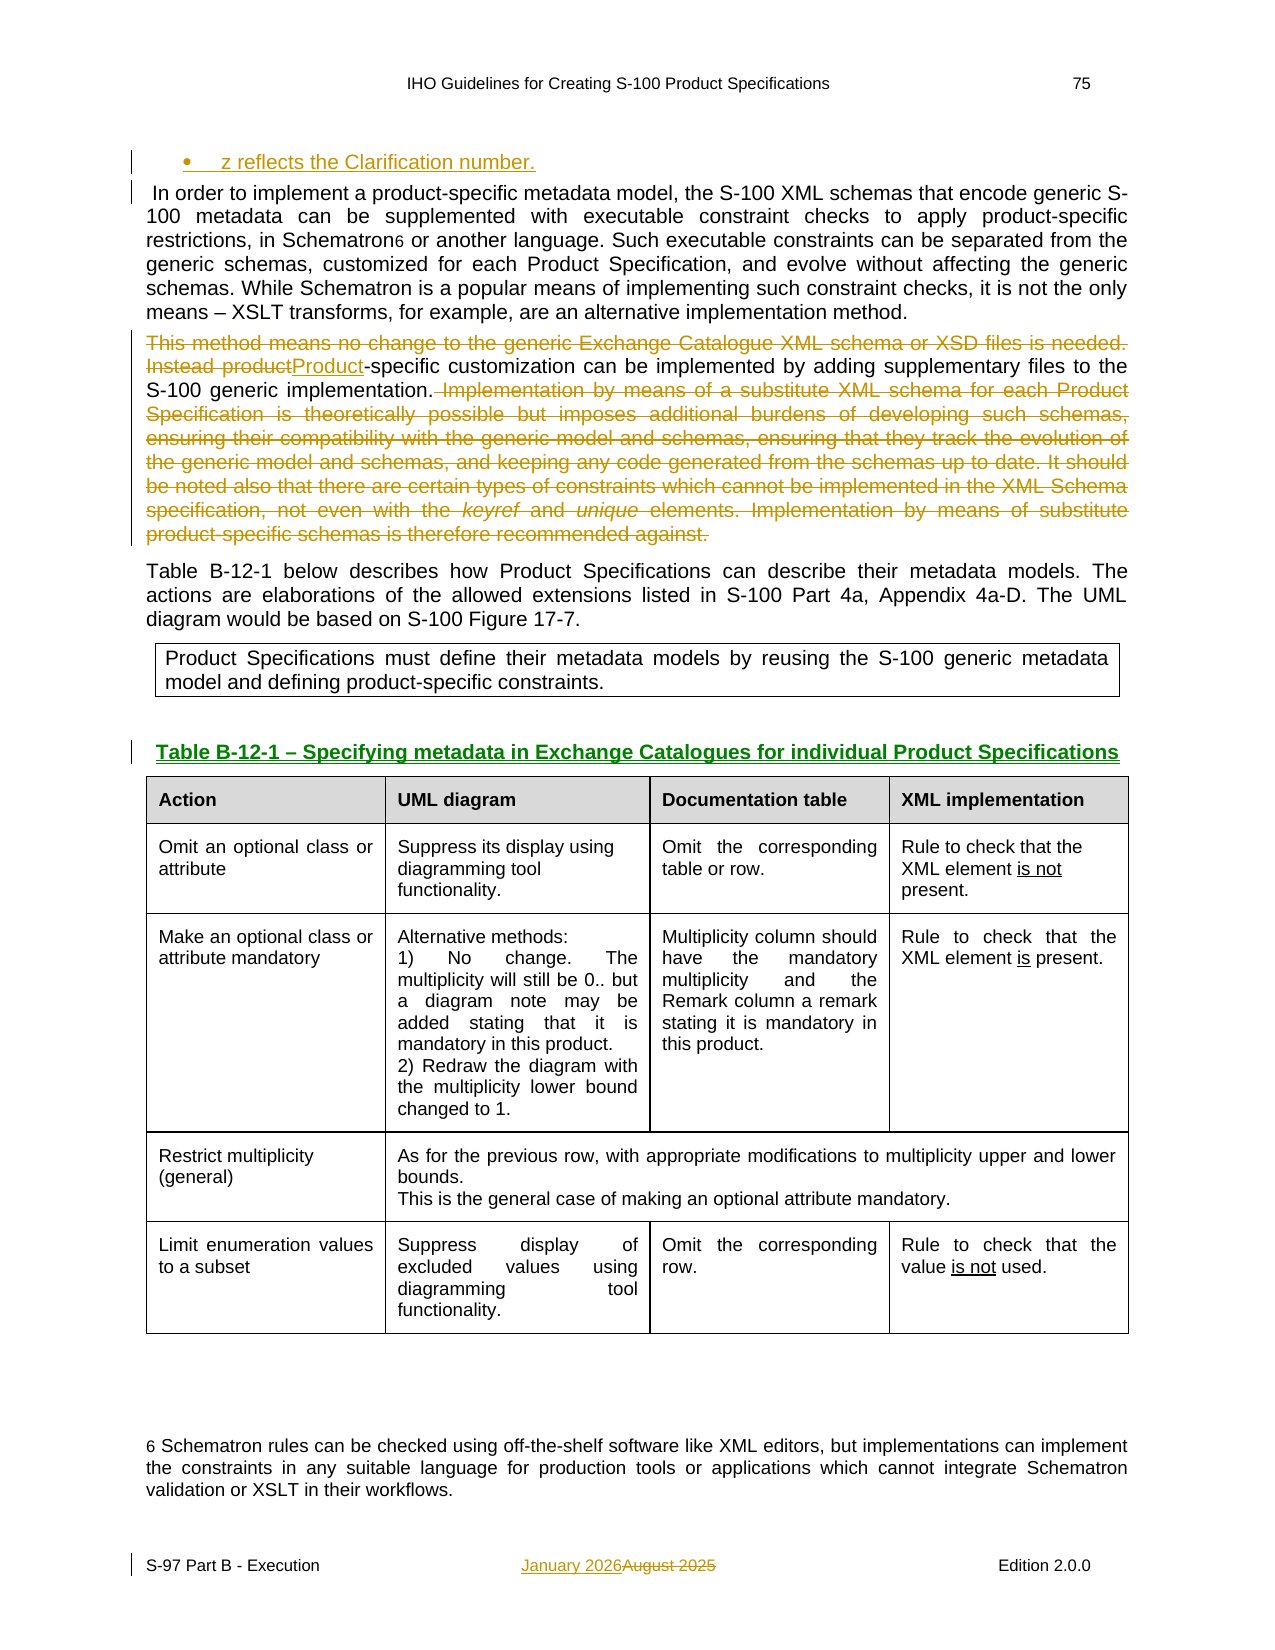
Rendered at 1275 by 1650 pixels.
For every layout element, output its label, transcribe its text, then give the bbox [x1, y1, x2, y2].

table_cell Suppress display of excluded values using diagramming tool functionality. [386, 1222, 649, 1332]
table_header UML diagram [386, 777, 649, 823]
text Product Specifications must define their metadata models by reusing the S-100 generic metadata model and defining product-specific constraints. [156, 644, 1119, 696]
table_cell Omit the corresponding row. [651, 1222, 889, 1332]
text -specific customization can be implemented by adding supplementary files to the S-100 generic implementation. [146, 441, 1129, 463]
table_cell Restrict multiplicity (general) [147, 1133, 385, 1221]
text -specific customization can be implemented by adding supplementary files to the S-100 generic implementation. [146, 512, 1129, 546]
table_cell Make an optional class or attribute mandatory [147, 914, 385, 1131]
table_cell Suppress its display using diagramming tool functionality. [386, 824, 649, 912]
text Table B-12-1 below describes how Product Specifications can describe their metadata models. The actions are elaborations of the allowed extensions listed in S-100 Part 4a, Appendix 4a-D. The UML diagram would be based on S-100 Figure 17-7. [146, 558, 1129, 630]
table_cell Rule to check that the XML element is present. [890, 914, 1128, 1131]
table_cell Alternative methods: 1) No change. The multiplicity will still be 0.. but a diagram note may be added stating that it is mandatory in this product. 2) Redraw the diagram with the multiplicity lower bound changed to 1. [386, 914, 649, 1131]
text -specific customization can be implemented by adding supplementary files to the S-100 generic implementation. [146, 464, 1129, 511]
table_cell Rule to check that the value is not used. [890, 1222, 1128, 1332]
table_cell As for the previous row, with appropriate modifications to multiplicity upper and lower bounds. This is the general case of making an optional attribute mandatory. [386, 1133, 1128, 1221]
text In order to implement a product-specific metadata model, the S-100 XML schemas that encode generic S-100 metadata can be supplemented with executable constraint checks to apply product-specific restrictions, in Schematron or another language. Such executable constraints can be separated from the generic schemas, customized for each Product Specification, and evolve without affecting the generic schemas. While Schematron is a popular means of implementing such constraint checks, it is not the only means – XSLT transforms, for example, are an alternative implementation method. [146, 180, 1129, 324]
table_cell Multiplicity column should have the mandatory multiplicity and the Remark column a remark stating it is mandatory in this product. [651, 914, 889, 1131]
table_cell Limit enumeration values to a subset [147, 1222, 385, 1332]
text -specific customization can be implemented by adding supplementary files to the S-100 generic implementation. [146, 330, 1129, 416]
table_header Documentation table [651, 777, 889, 823]
table_cell Omit the corresponding table or row. [651, 824, 889, 912]
table_cell Rule to check that the XML element is not present. [890, 824, 1128, 912]
table_cell Omit an optional class or attribute [147, 824, 385, 912]
text -specific customization can be implemented by adding supplementary files to the S-100 generic implementation. [146, 417, 1129, 439]
table_header XML implementation [890, 777, 1128, 823]
table_header Action [147, 777, 385, 823]
